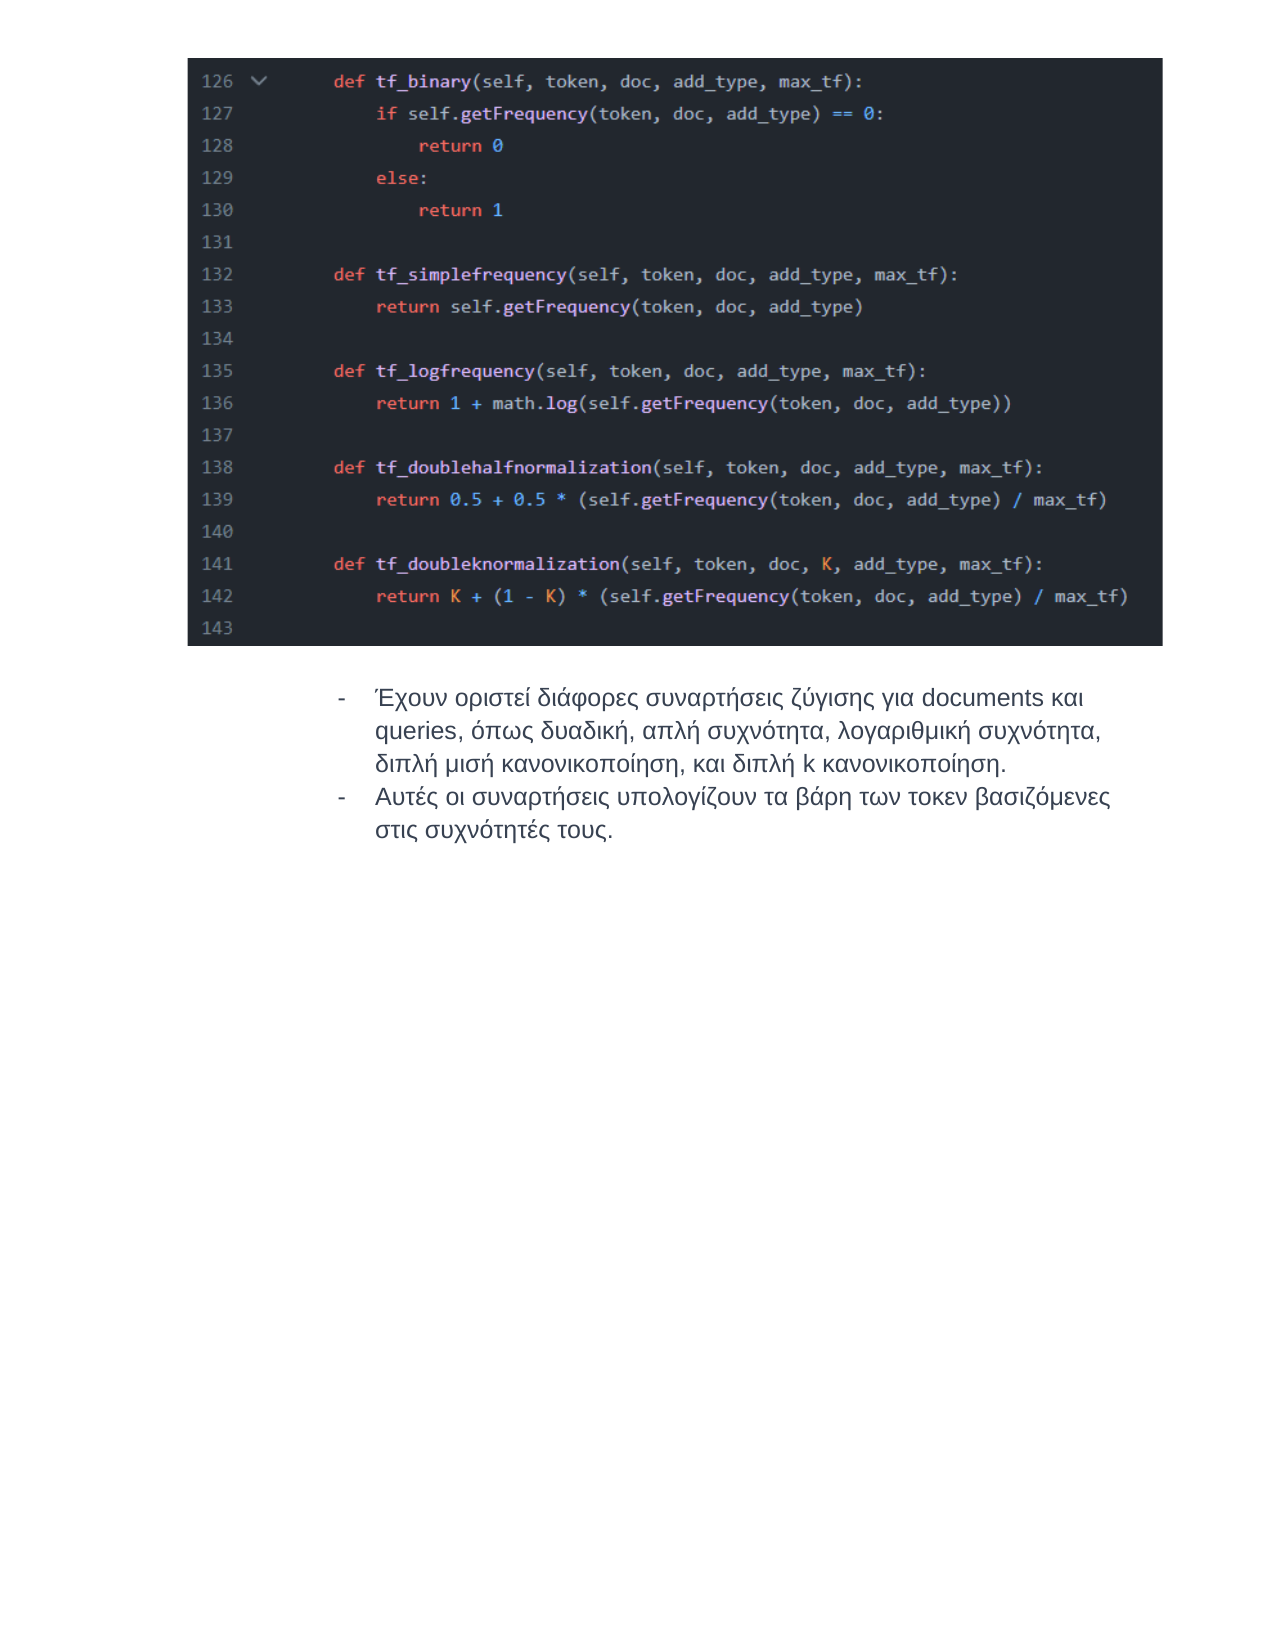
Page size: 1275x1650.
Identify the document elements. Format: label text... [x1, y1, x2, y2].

list Έχουν οριστεί διάφορες συναρτήσεις ζύγισης για documents και queries, όπως δυαδική, απλή συχνότητα, λογαριθμική συχνότητα, διπλή μισή κανονικοποίηση, και διπλή k κανονικοποίηση. [337, 683, 1125, 778]
list Αυτές οι συναρτήσεις υπολογίζουν τα βάρη των τοκεν βασιζόμενες στις συχνότητές τους. [337, 782, 1125, 844]
picture [187, 58, 1163, 646]
